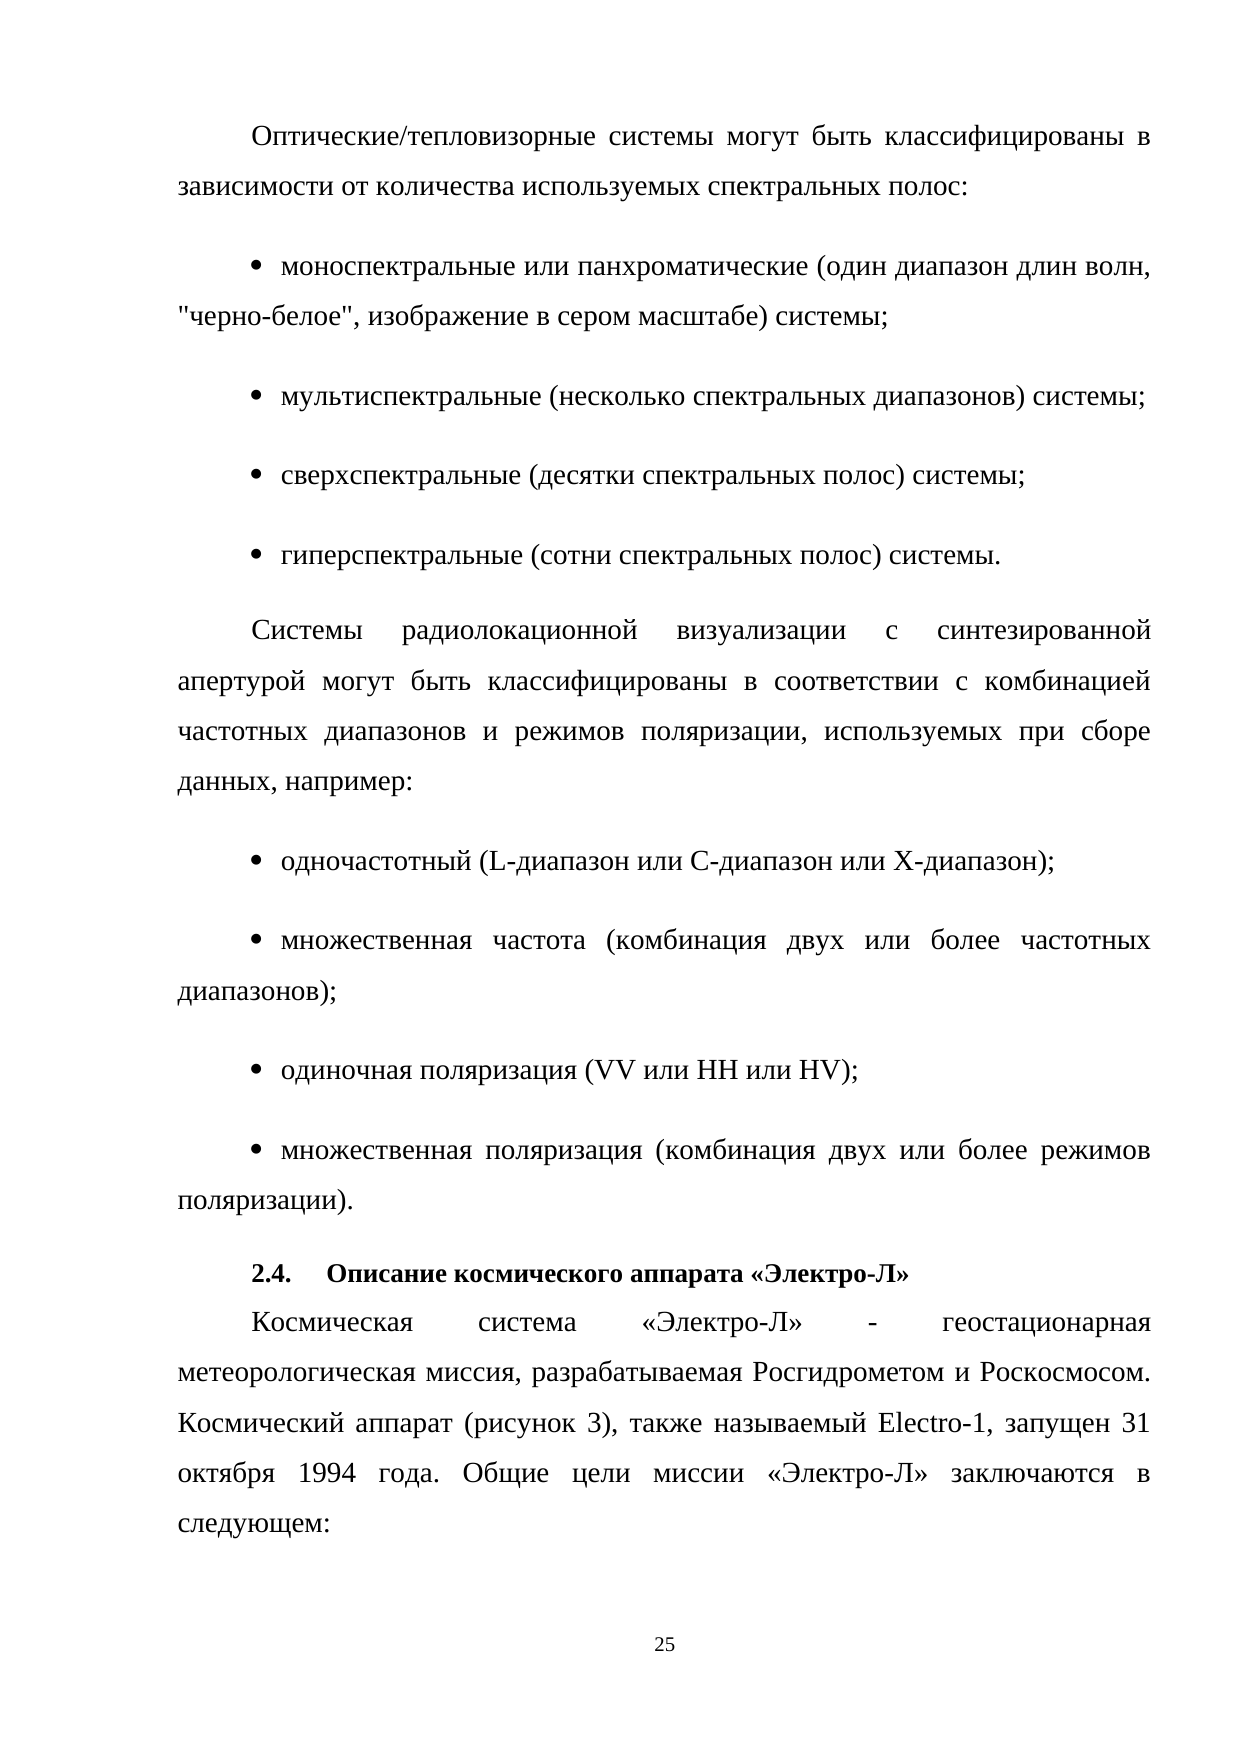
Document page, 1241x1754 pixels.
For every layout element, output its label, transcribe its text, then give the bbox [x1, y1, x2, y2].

text Оптические/тепловизорные системы могут быть классифицированы в зависимости от количества используемых спектральных полос: [177, 118, 1152, 202]
list мультиспектральные (несколько спектральных диапазонов) системы; [177, 378, 1152, 411]
text Системы радиолокационной визуализации с синтезированной апертурой могут быть классифицированы в соответствии с комбинацией частотных диапазонов и режимов поляризации, используемых при сборе данных, например: [177, 612, 1152, 797]
list гиперспектральные (сотни спектральных полос) системы. [177, 537, 1152, 571]
subtitle Описание космического аппарата «Электро-Л» [251, 1258, 1152, 1289]
list сверхспектральные (десятки спектральных полос) системы; [177, 457, 1152, 491]
list моноспектральные или панхроматические (один диапазон длин волн, "черно-белое", изображение в сером масштабе) системы; [177, 248, 1152, 332]
text Космическая система «Электро-Л» - геостационарная метеорологическая миссия, разрабатываемая Росгидрометом и Роскосмосом. Космический аппарат (рисунок 3), также называемый Electro-1, запущен 31 октября 1994 года. Общие цели миссии «Электро-Л» заключаются в следующем: [177, 1304, 1152, 1539]
list множественная частота (комбинация двух или более частотных диапазонов); [177, 922, 1152, 1006]
list одночастотный (L-диапазон или C-диапазон или X-диапазон); [177, 843, 1152, 876]
list множественная поляризация (комбинация двух или более режимов поляризации). [177, 1132, 1152, 1216]
list одиночная поляризация (VV или HH или HV); [177, 1052, 1152, 1086]
